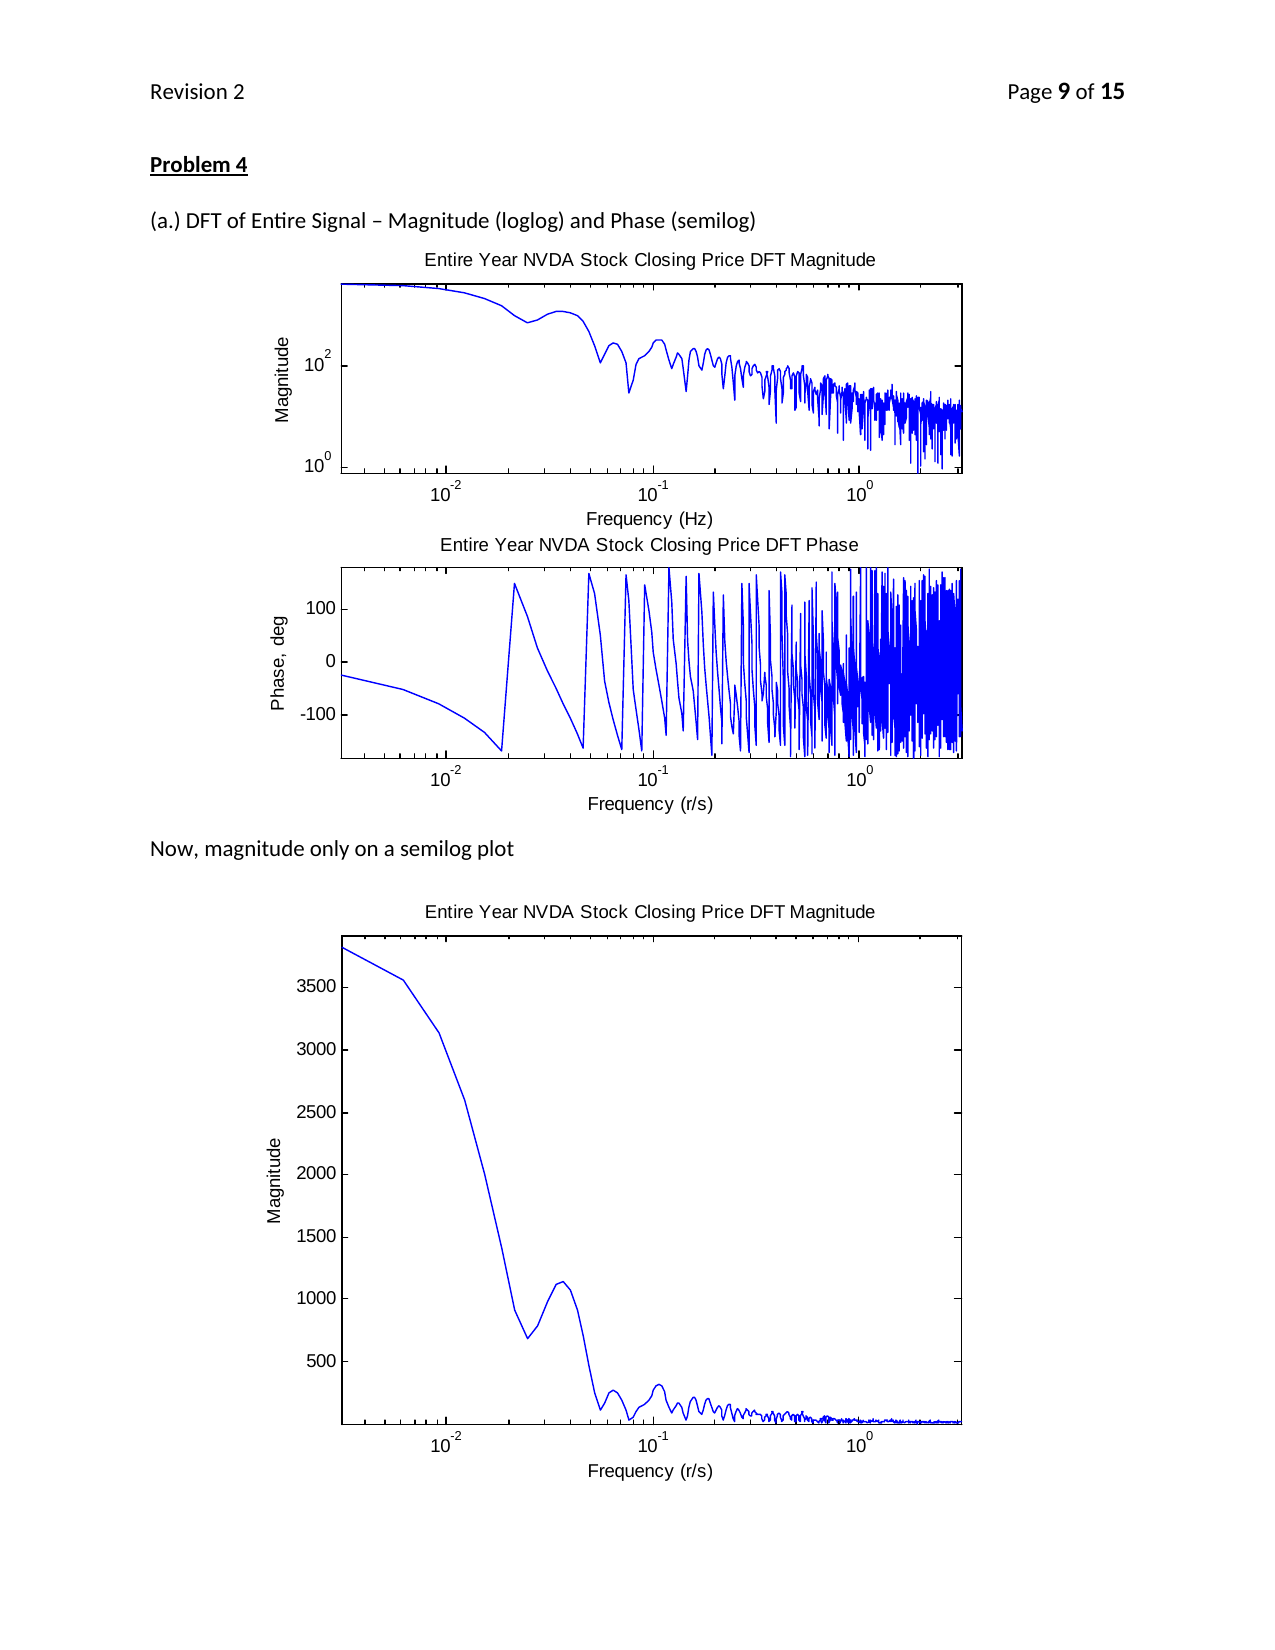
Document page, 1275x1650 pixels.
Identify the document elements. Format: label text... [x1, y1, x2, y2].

text Now, magnitude only on a semilog plot [150, 834, 1125, 862]
text (a.) DFT of Entire Signal – Magnitude (loglog) and Phase (semilog) [150, 206, 1125, 234]
text Problem 4 [150, 150, 1125, 178]
